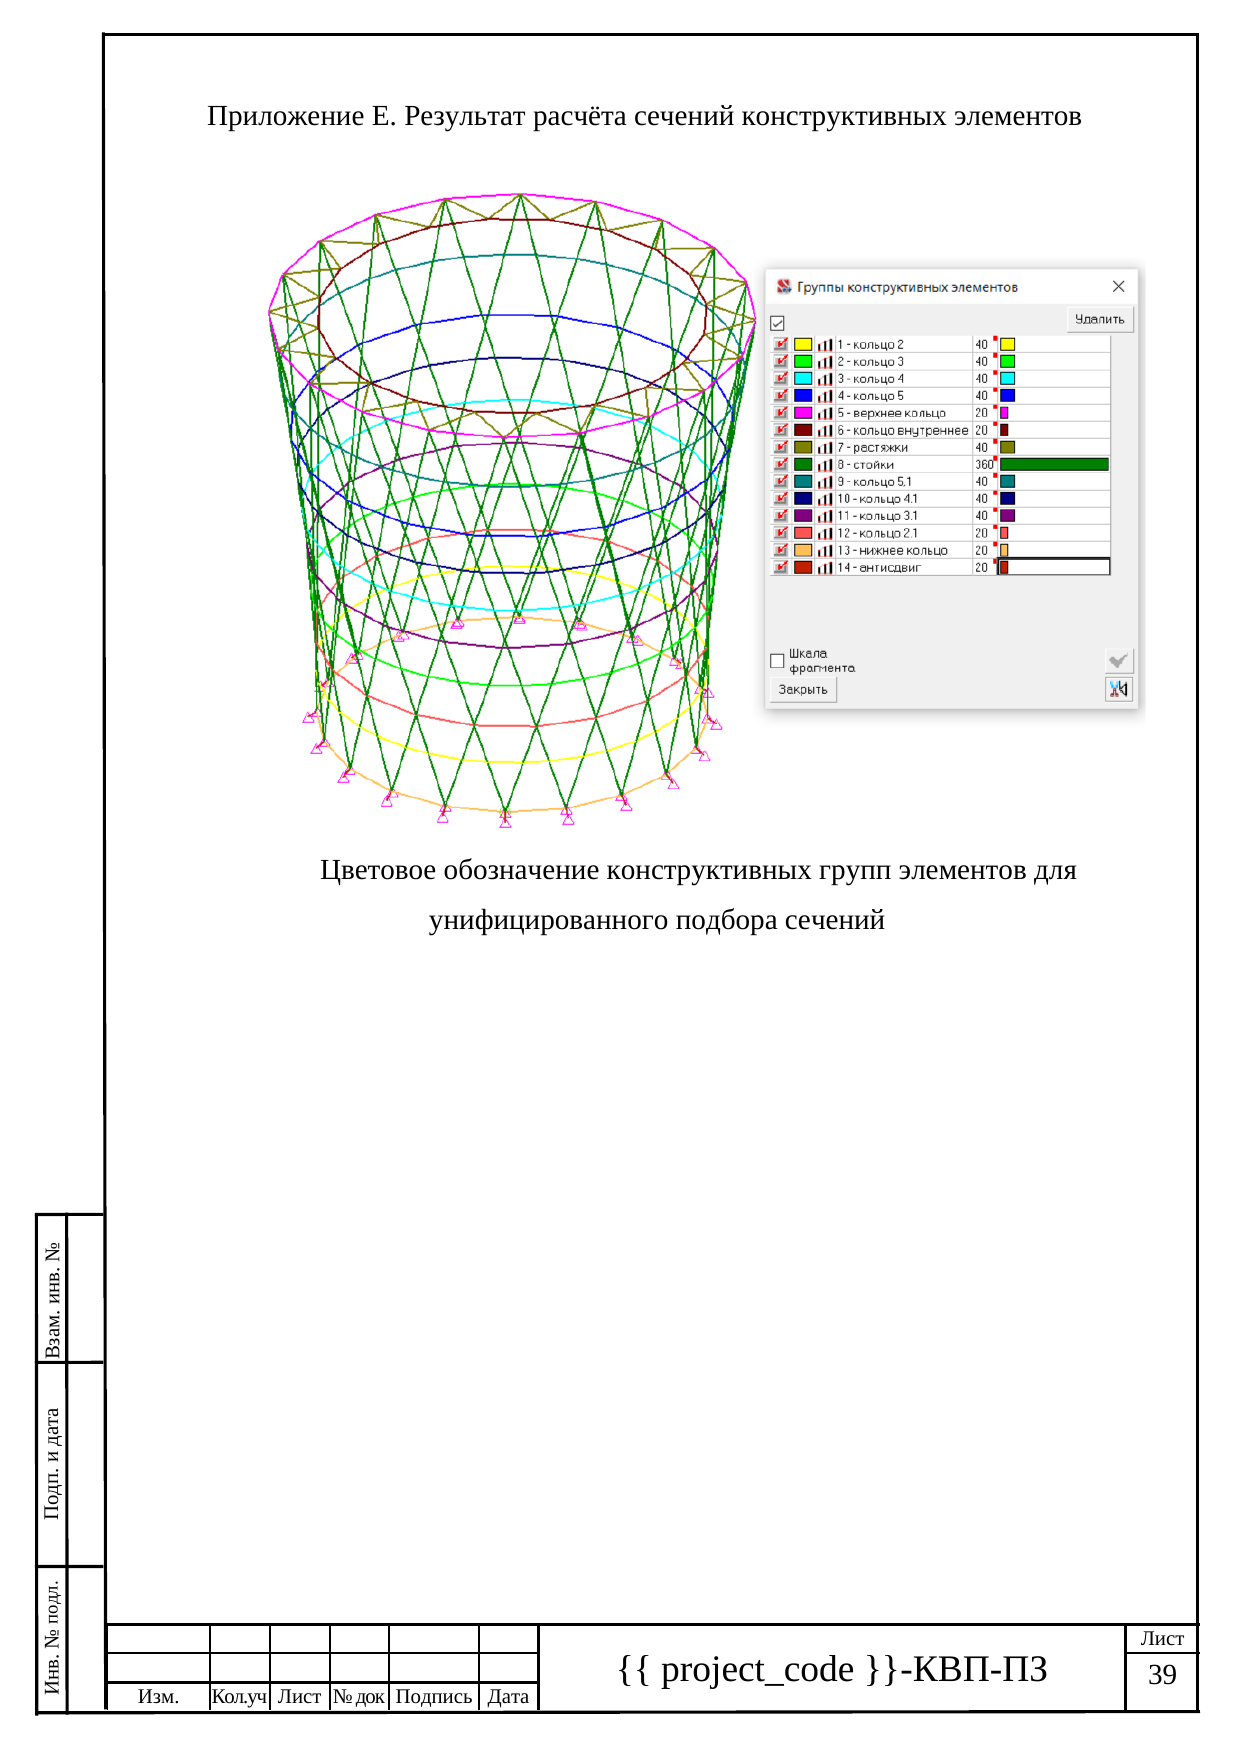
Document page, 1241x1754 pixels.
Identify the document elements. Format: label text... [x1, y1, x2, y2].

picture [251, 175, 1146, 835]
text Приложение Е. Результат расчёта сечений конструктивных элементов [192, 98, 1166, 132]
text Цветовое обозначение конструктивных групп элементов для унифицированного подбора сечений [148, 852, 1166, 936]
